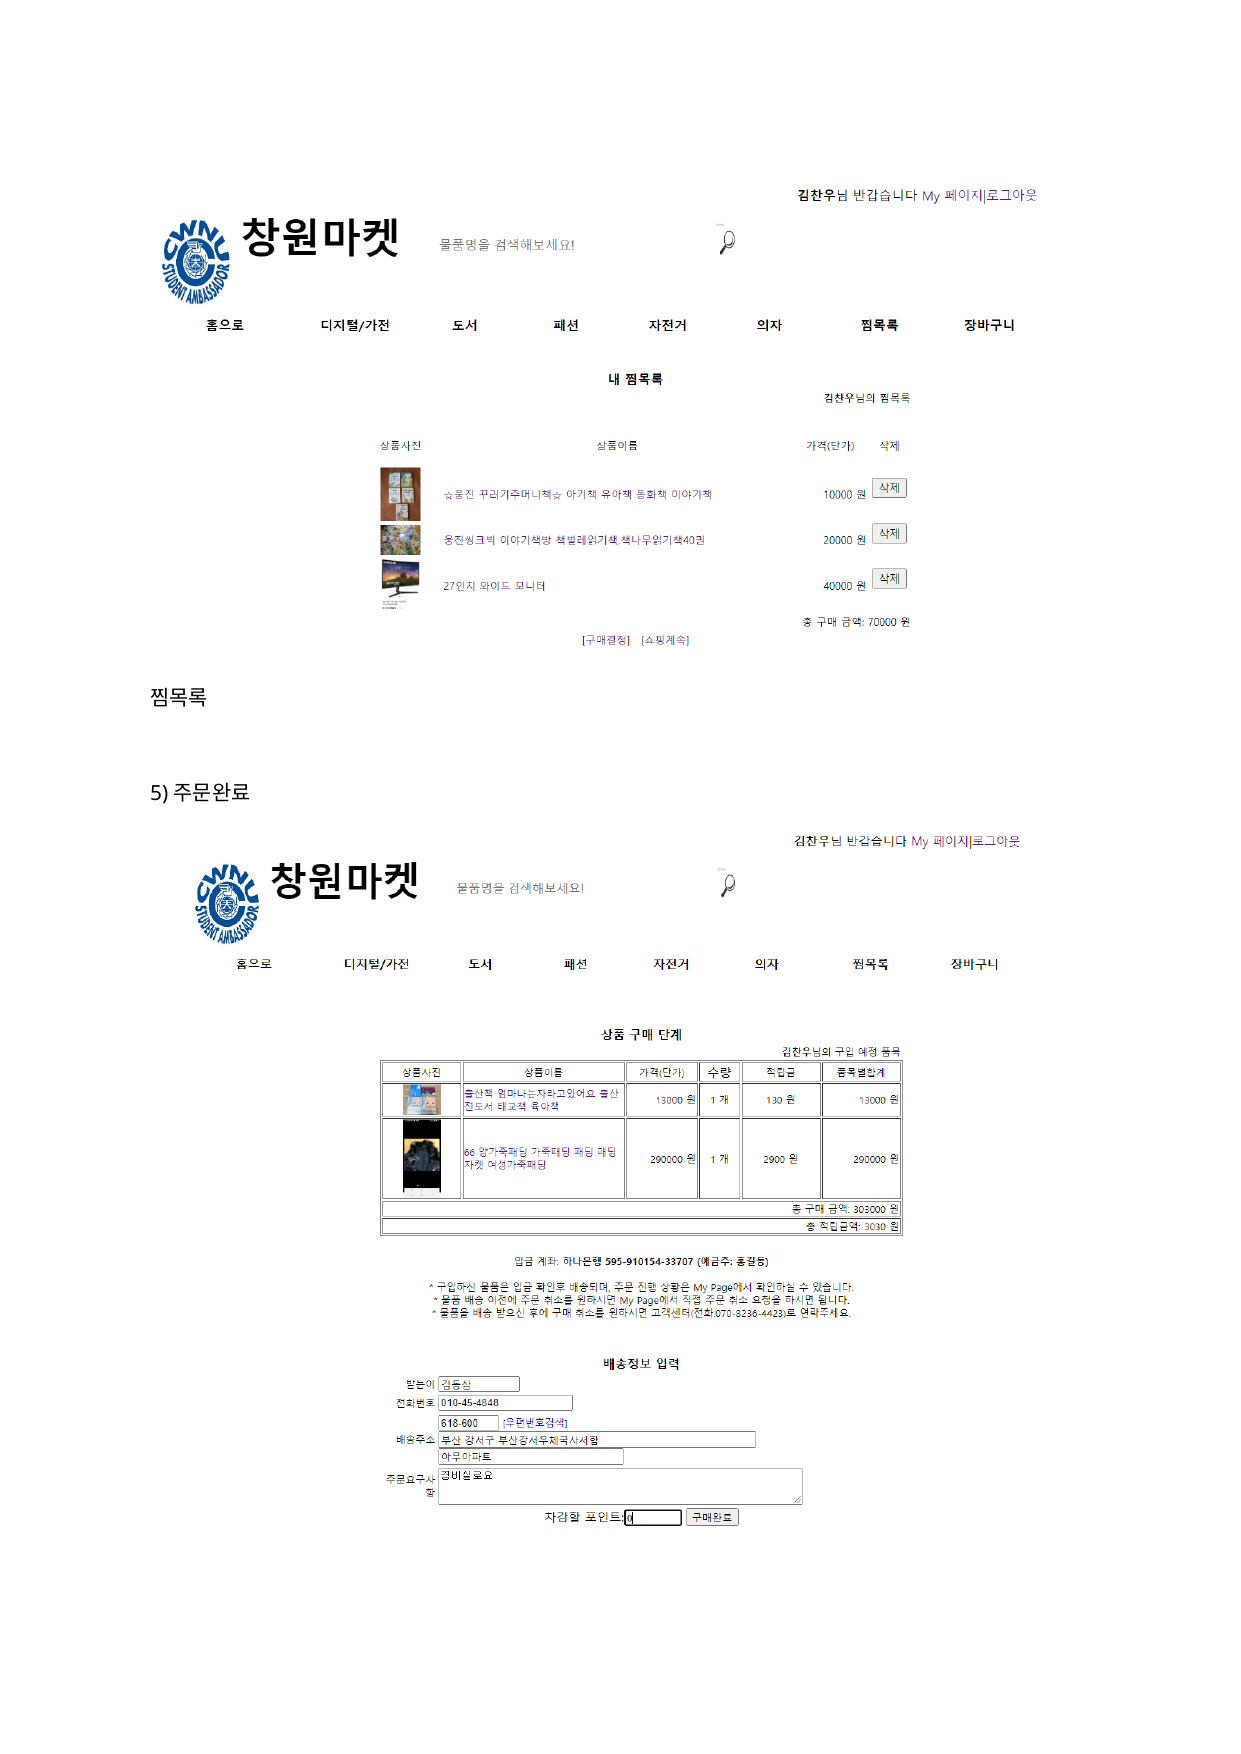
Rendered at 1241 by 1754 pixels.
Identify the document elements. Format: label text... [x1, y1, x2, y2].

text 찜목록 [150, 682, 1090, 712]
picture [150, 177, 1091, 664]
text 5) 주문완료 [150, 776, 1090, 807]
picture [150, 825, 1091, 1531]
